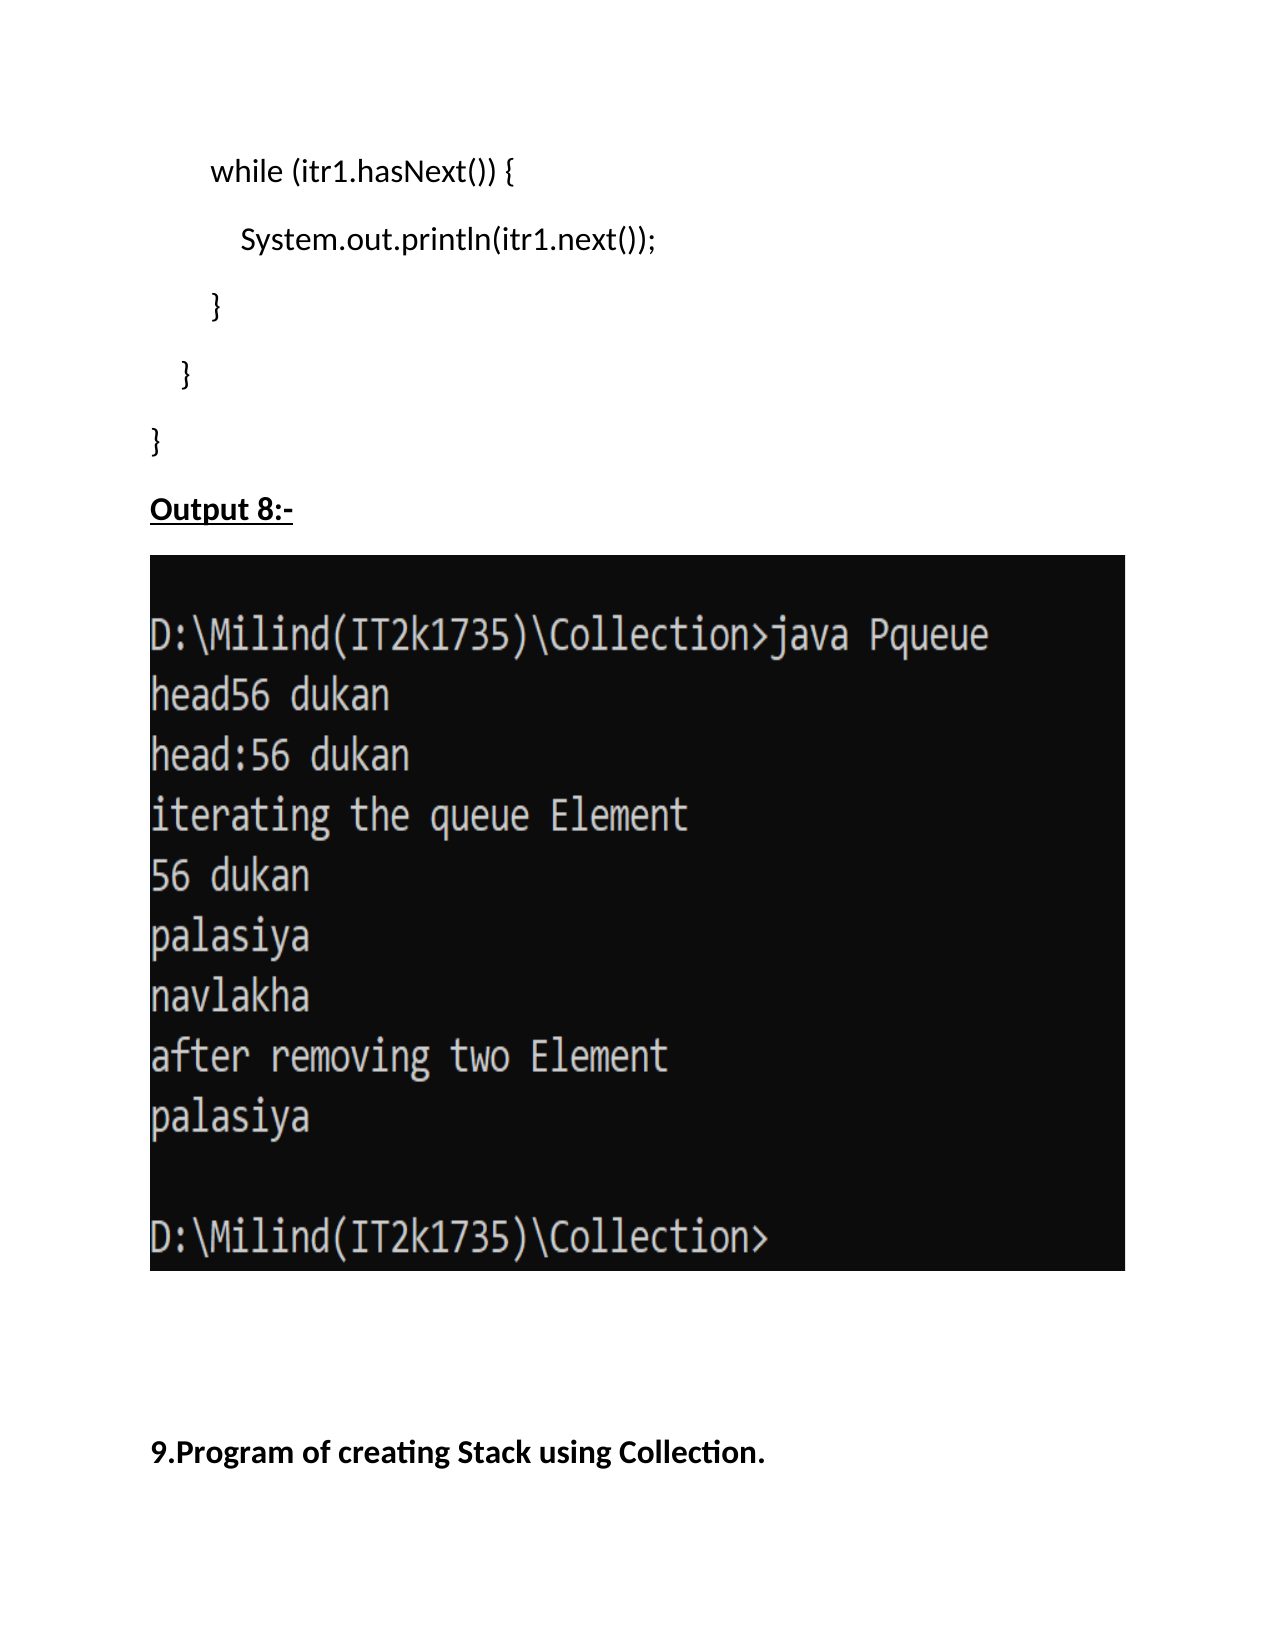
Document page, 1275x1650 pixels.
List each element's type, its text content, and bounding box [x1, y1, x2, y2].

text Output 8:- [150, 488, 1125, 529]
text } [150, 420, 1125, 461]
text System.out.println(itr1.next()); [150, 218, 1125, 258]
text } [150, 353, 1125, 393]
text 9.Program of creating Stack using Collection. [150, 1431, 1125, 1472]
picture [150, 555, 1126, 1271]
text } [150, 285, 1125, 326]
text while (itr1.hasNext()) { [150, 150, 1125, 191]
